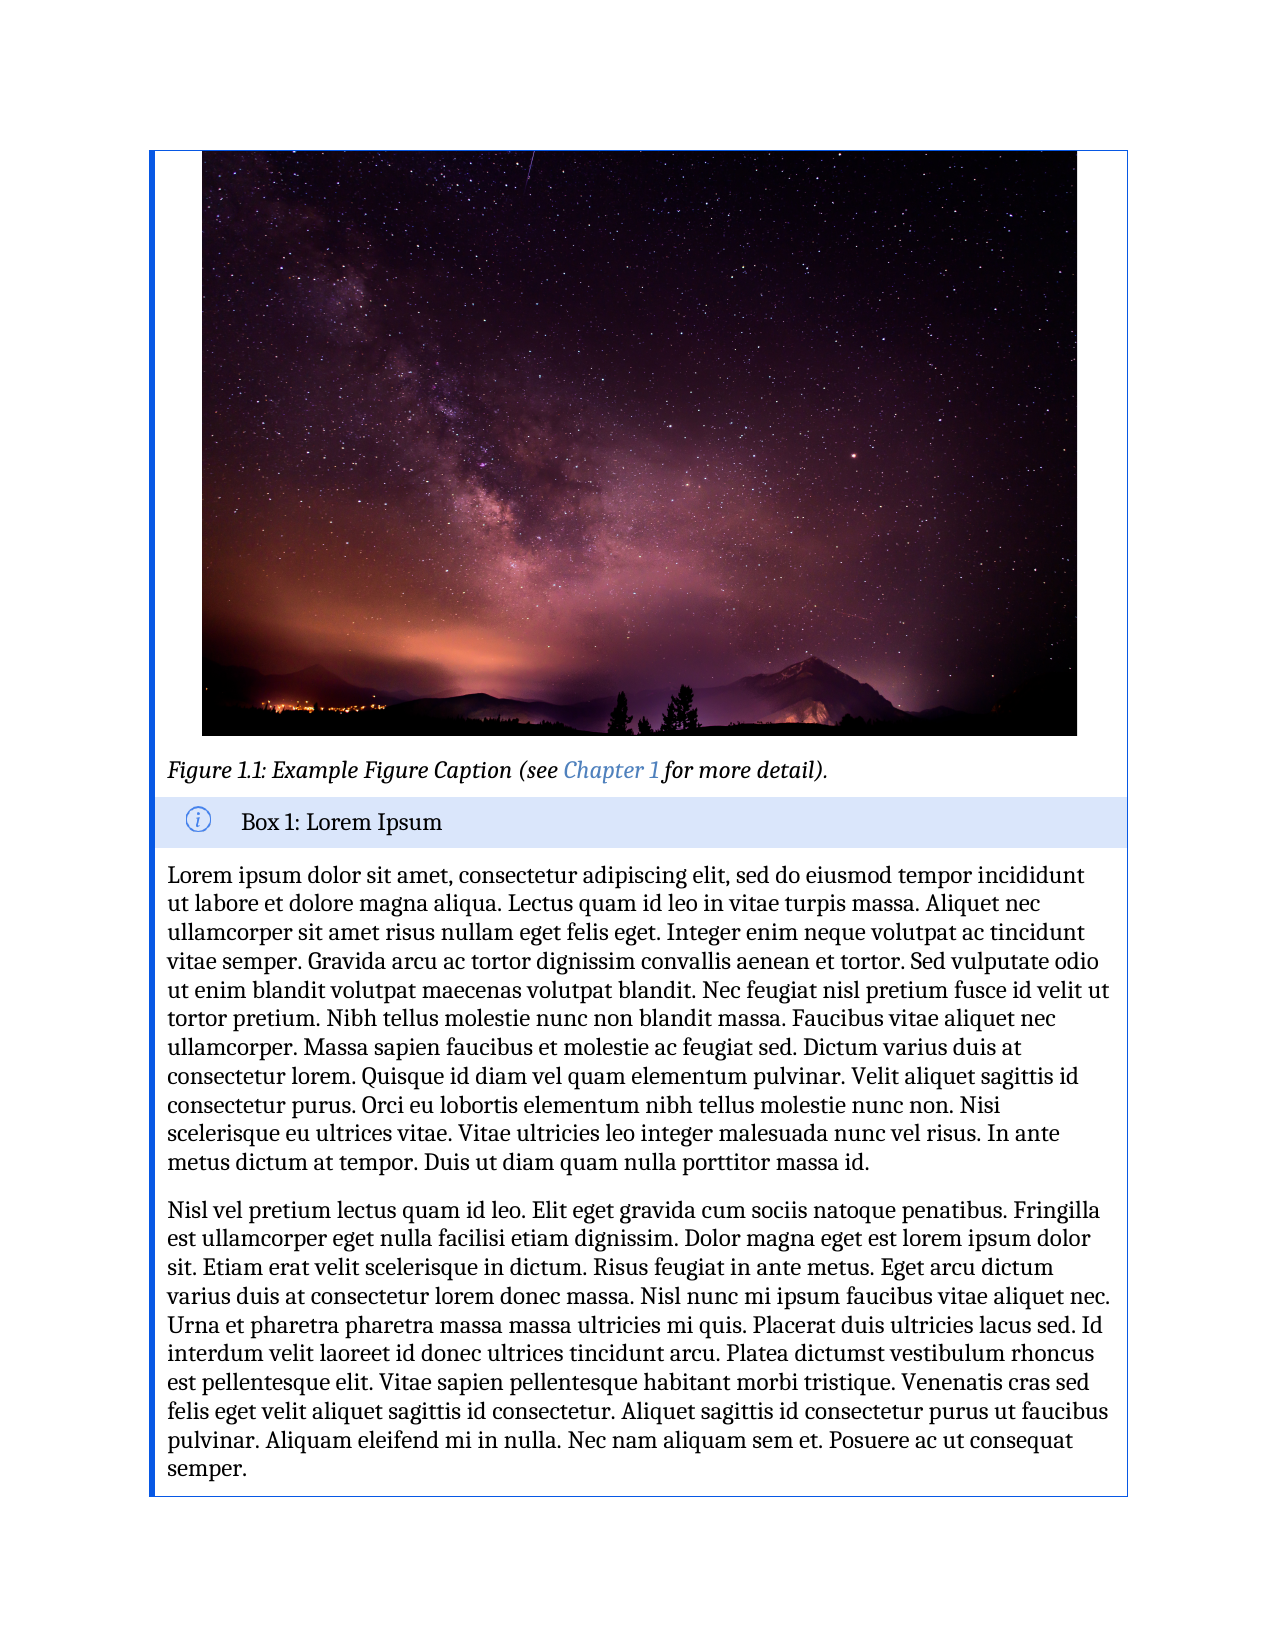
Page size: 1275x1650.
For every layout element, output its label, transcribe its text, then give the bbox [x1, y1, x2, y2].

table_header Box 1: Lorem Ipsum [155, 797, 1127, 848]
table_header Figure 1.1: Example Figure Caption (see Chapter 1 for more detail). [155, 151, 1127, 797]
picture [186, 806, 211, 832]
picture [202, 151, 1078, 736]
table_cell Lorem ipsum dolor sit amet, consectetur adipiscing elit, sed do eiusmod tempor incididunt ut labore et dolore magna aliqua. Lectus quam id leo in vitae turpis massa. Aliquet nec ullamcorper sit amet risus nullam eget felis eget. Integer enim neque volutpat ac tincidunt vitae semper. Gravida arcu ac tortor dignissim convallis aenean et tortor. Sed vulputate odio ut enim blandit volutpat maecenas volutpat blandit. Nec feugiat nisl pretium fusce id velit ut tortor pretium. Nibh tellus molestie nunc non blandit massa. Faucibus vitae aliquet nec ullamcorper. Massa sapien faucibus et molestie ac feugiat sed. Dictum varius duis at consectetur lorem. Quisque id diam vel quam elementum pulvinar. Velit aliquet sagittis id consectetur purus. Orci eu lobortis elementum nibh tellus molestie nunc non. Nisi scelerisque eu ultrices vitae. Vitae ultricies leo integer malesuada nunc vel risus. In ante metus dictum at tempor. Duis ut diam quam nulla porttitor massa id. Nisl vel pretium lectus quam id leo. Elit eget gravida cum sociis natoque penatibus. Fringilla est ullamcorper eget nulla facilisi etiam dignissim. Dolor magna eget est lorem ipsum dolor sit. Etiam erat velit scelerisque in dictum. Risus feugiat in ante metus. Eget arcu dictum varius duis at consectetur lorem donec massa. Nisl nunc mi ipsum faucibus vitae aliquet nec. Urna et pharetra pharetra massa massa ultricies mi quis. Placerat duis ultricies lacus sed. Id interdum velit laoreet id donec ultrices tincidunt arcu. Platea dictumst vestibulum rhoncus est pellentesque elit. Vitae sapien pellentesque habitant morbi tristique. Venenatis cras sed felis eget velit aliquet sagittis id consectetur. Aliquet sagittis id consectetur purus ut faucibus pulvinar. Aliquam eleifend mi in nulla. Nec nam aliquam sem et. Posuere ac ut consequat semper. [155, 848, 1127, 1496]
